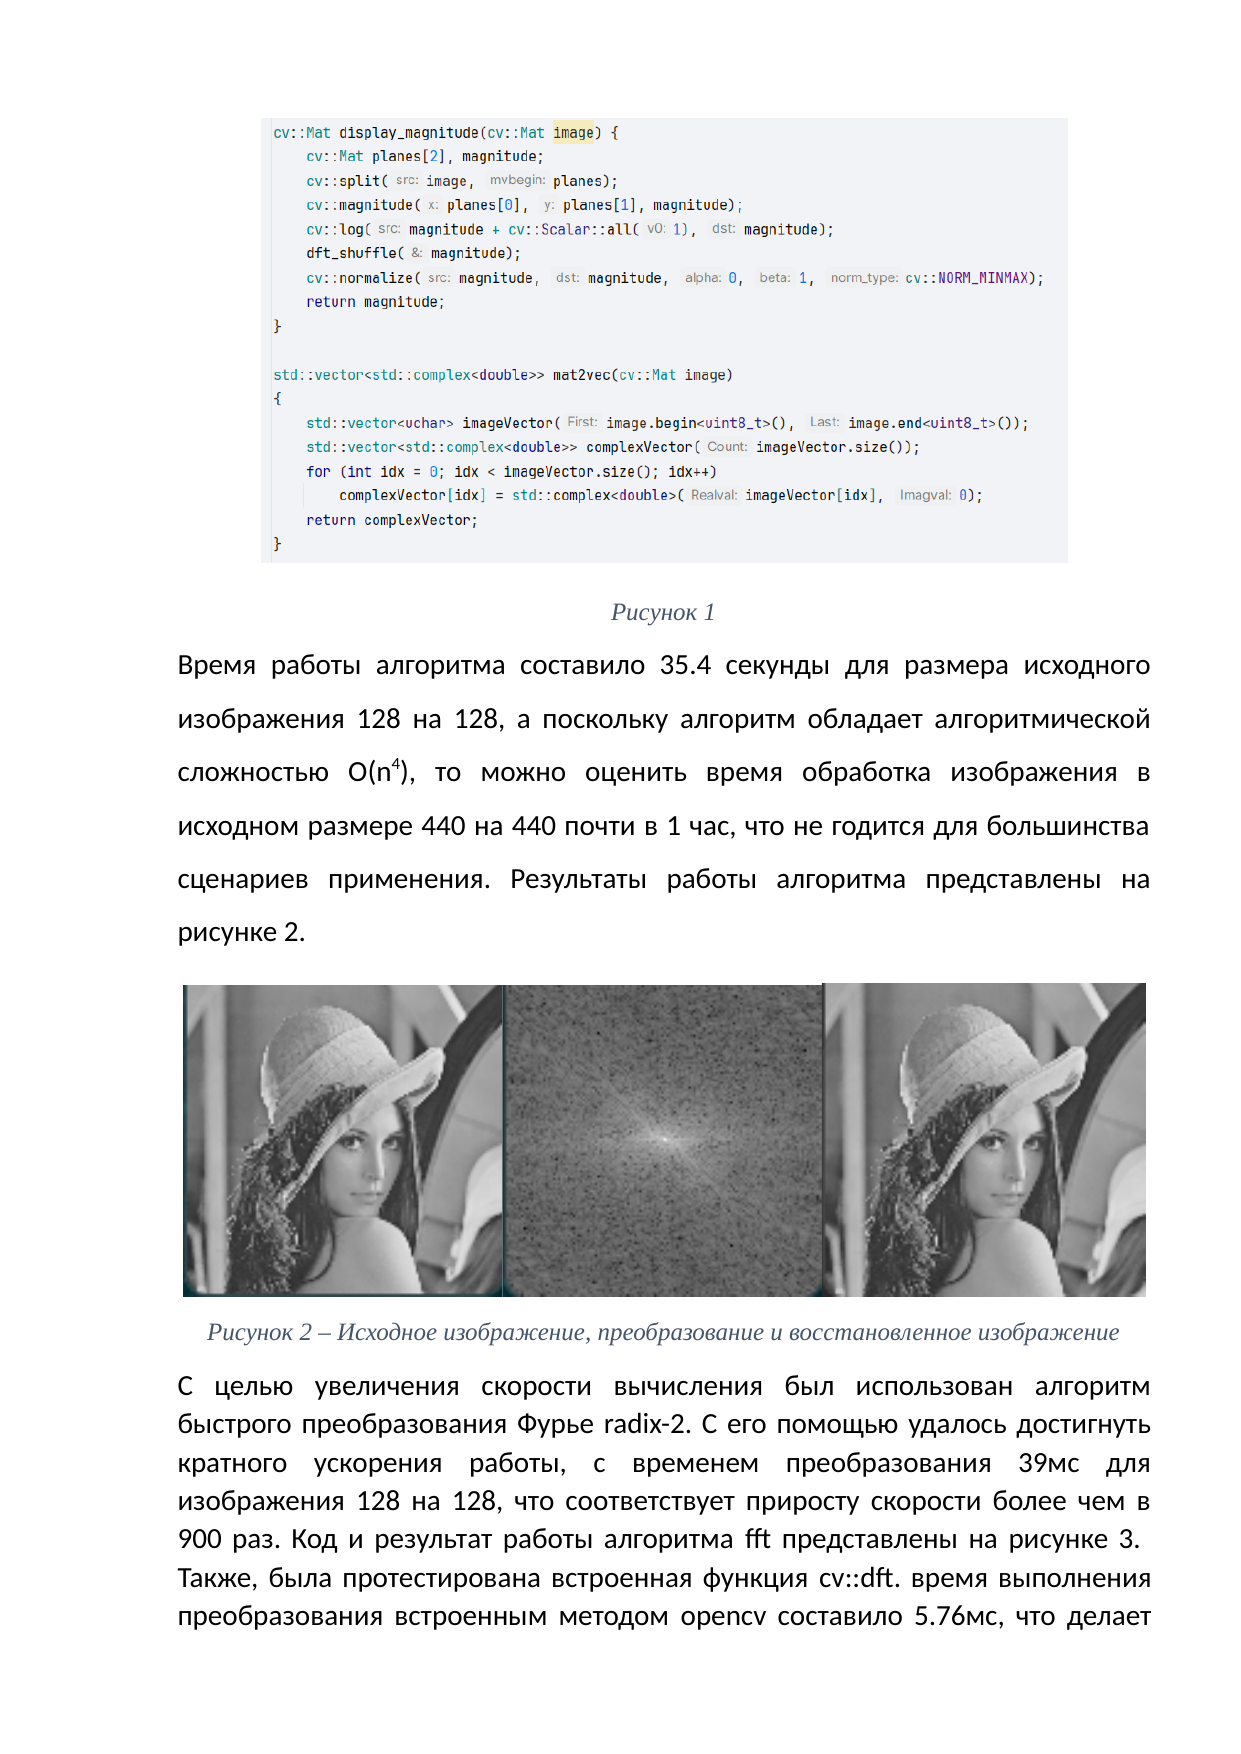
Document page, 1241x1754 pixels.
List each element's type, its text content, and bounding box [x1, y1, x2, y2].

picture [261, 118, 1068, 563]
text Время работы алгоритма составило 35.4 секунды для размера исходного изображения 128 на 128, а поскольку алгоритм обладает алгоритмической сложностью O(n4), то можно оценить время обработка изображения в исходном размере 440 на 440 почти в 1 час, что не годится для большинства сценариев применения. Результаты работы алгоритма представлены на рисунке 2. [177, 646, 1152, 949]
picture [183, 983, 1146, 1297]
subtitle Рисунок 2 – Исходное изображение, преобразование и восстановленное изображение [177, 1317, 1152, 1346]
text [177, 1367, 1152, 1633]
subtitle Рисунок 1 [177, 597, 1152, 626]
